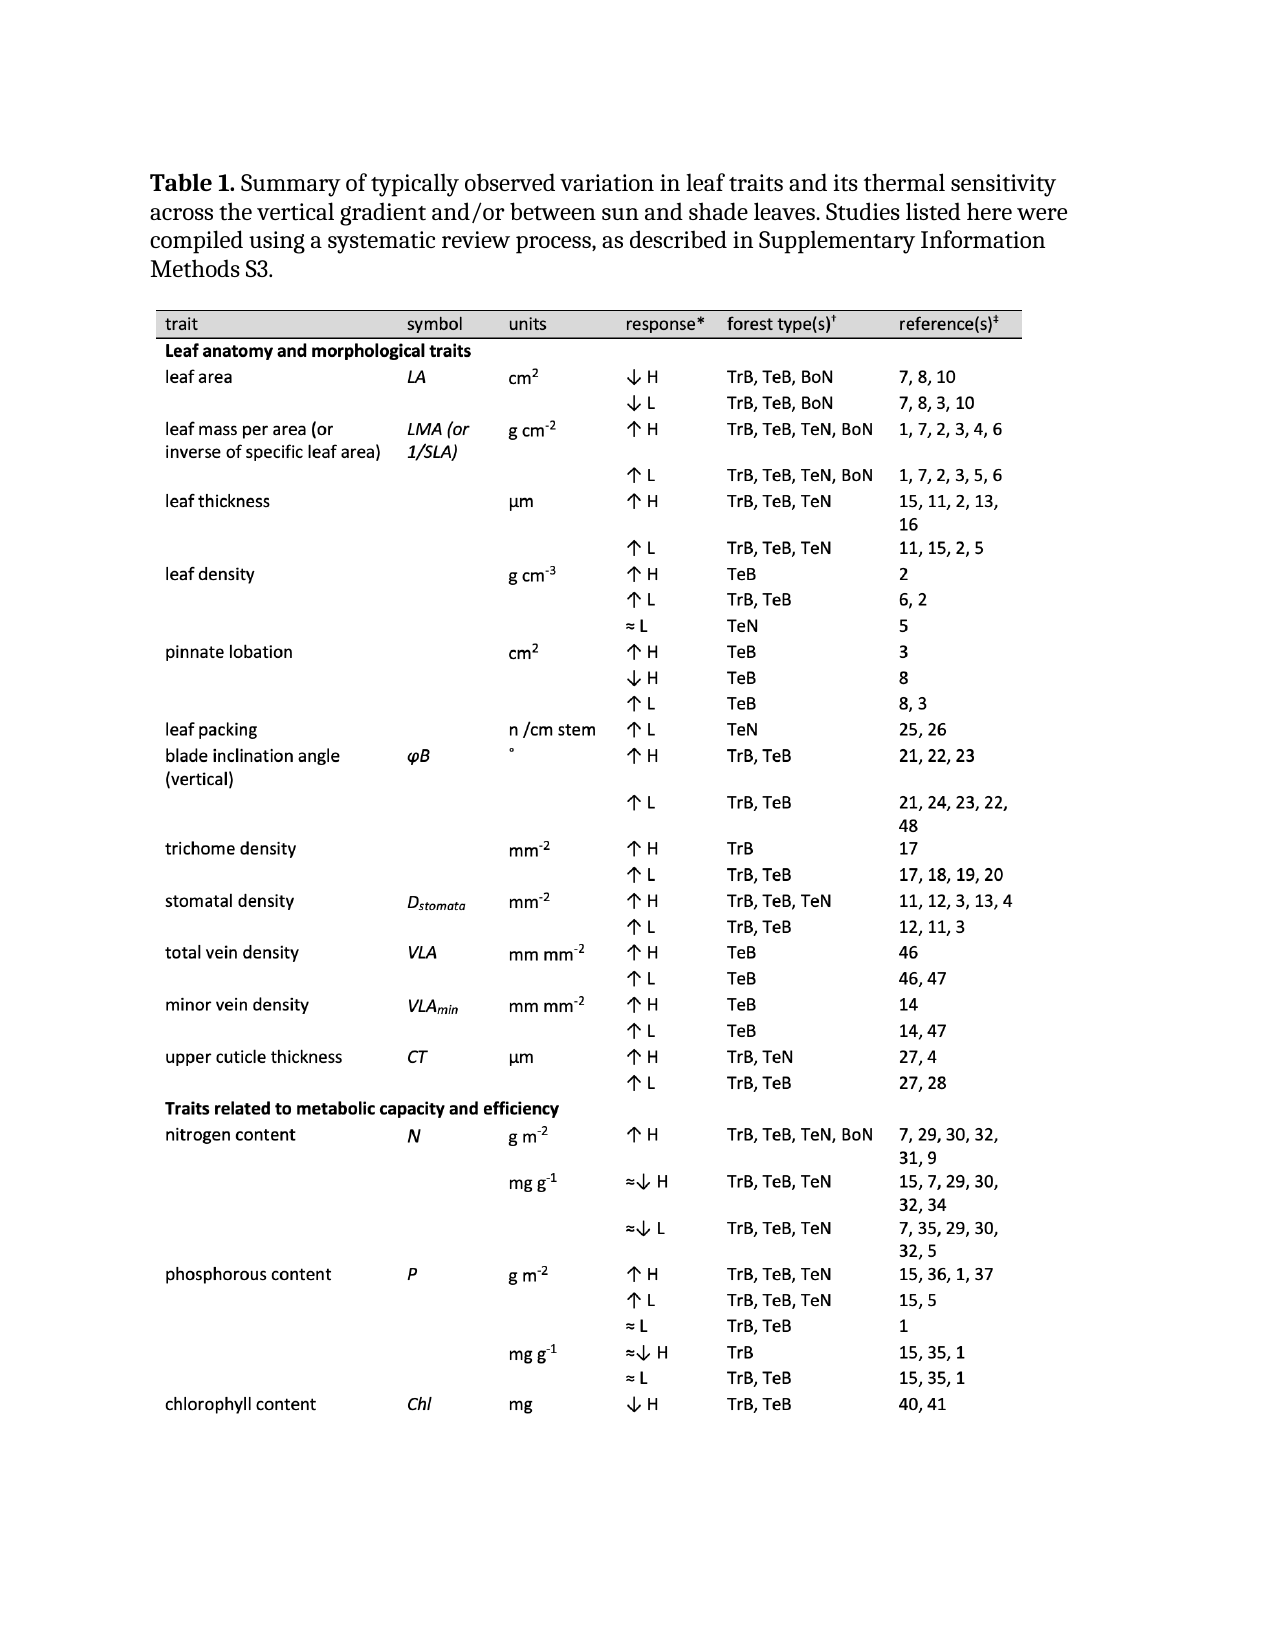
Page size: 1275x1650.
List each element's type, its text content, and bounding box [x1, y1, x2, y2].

picture [150, 302, 1025, 1427]
text Table 1. Summary of typically observed variation in leaf traits and its thermal sensitivity across the vertical gradient and/or between sun and shade leaves. Studies listed here were compiled using a systematic review process, as described in Supplementary Information Methods S3. [150, 169, 1125, 284]
